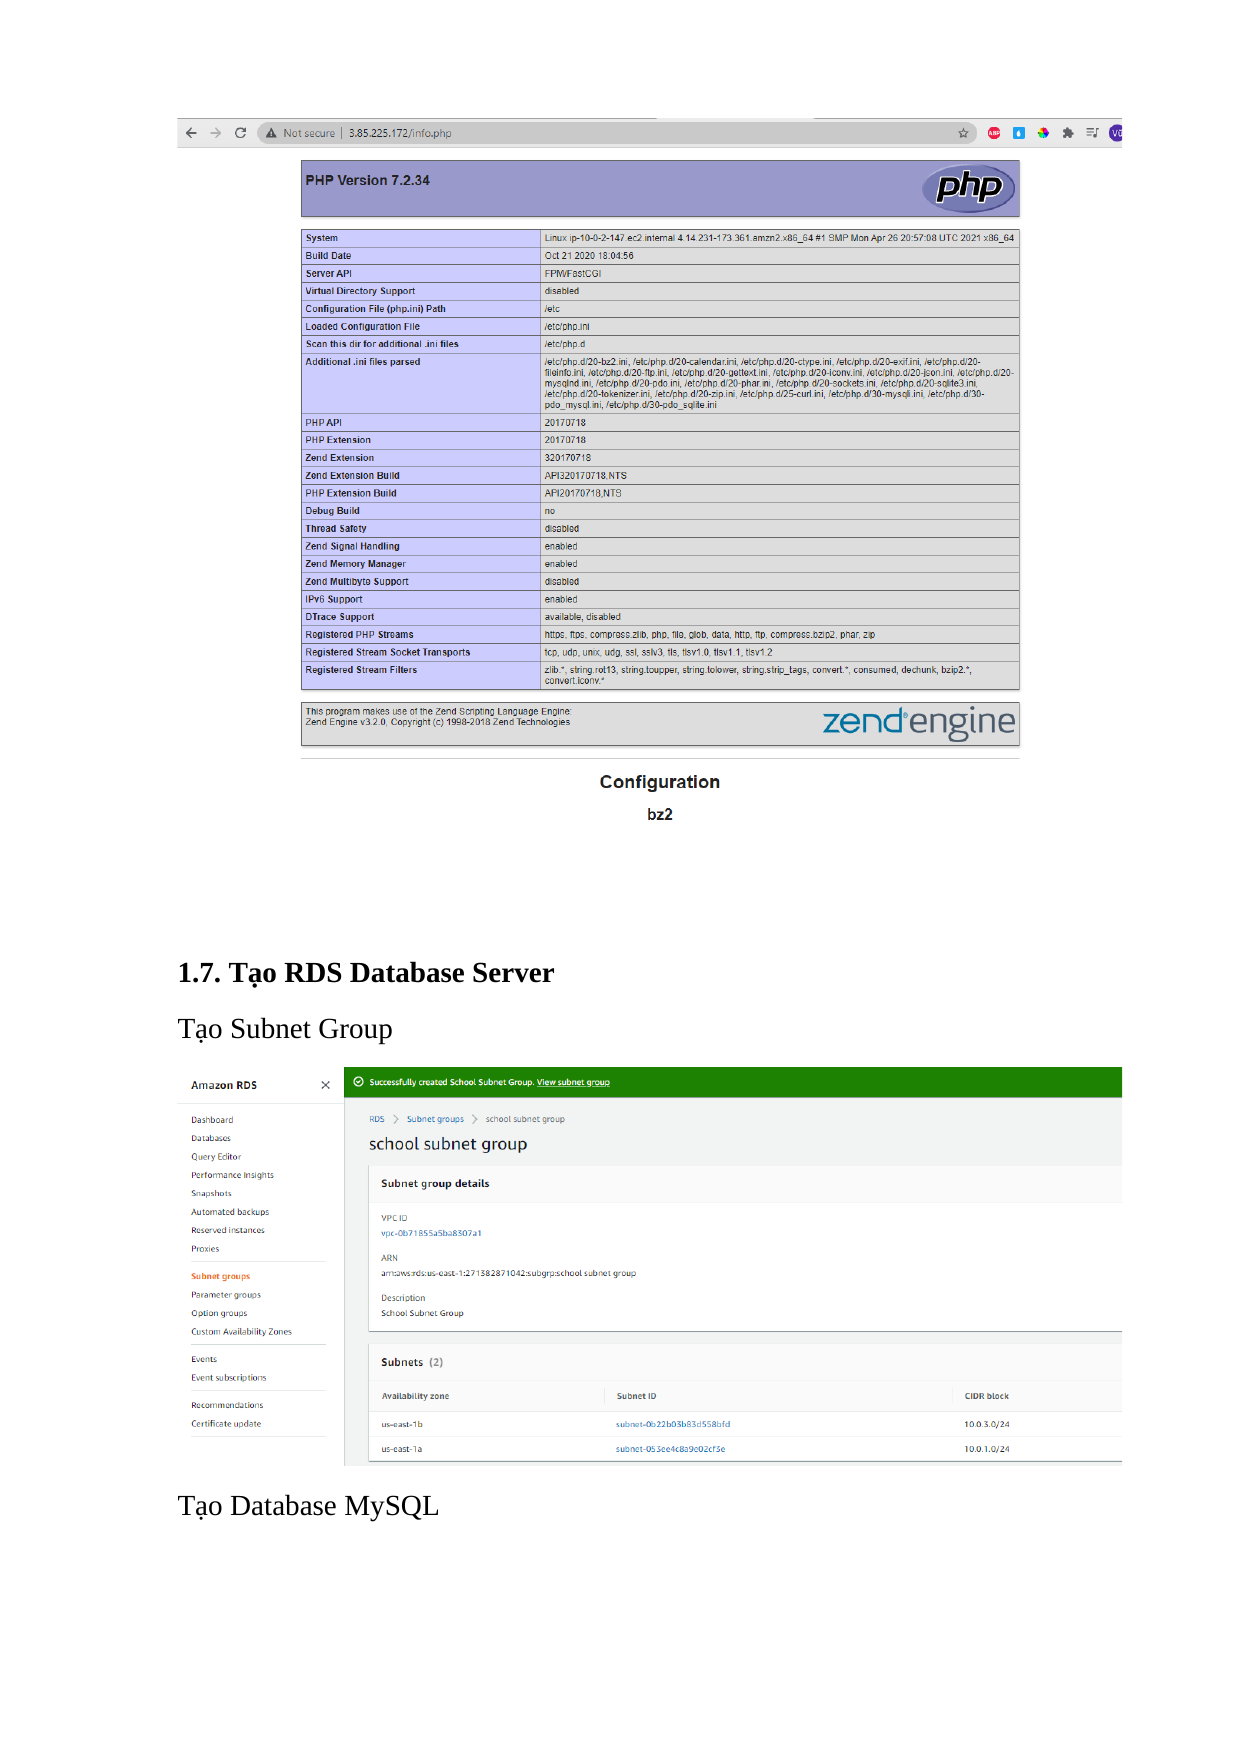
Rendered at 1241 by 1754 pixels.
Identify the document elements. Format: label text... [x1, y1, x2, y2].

text Tạo Subnet Group [177, 1012, 1122, 1045]
picture [177, 118, 1123, 821]
text Tạo RDS Database Server [177, 956, 1122, 989]
picture [177, 1067, 1123, 1466]
text Tạo Database MySQL [177, 1488, 1122, 1522]
